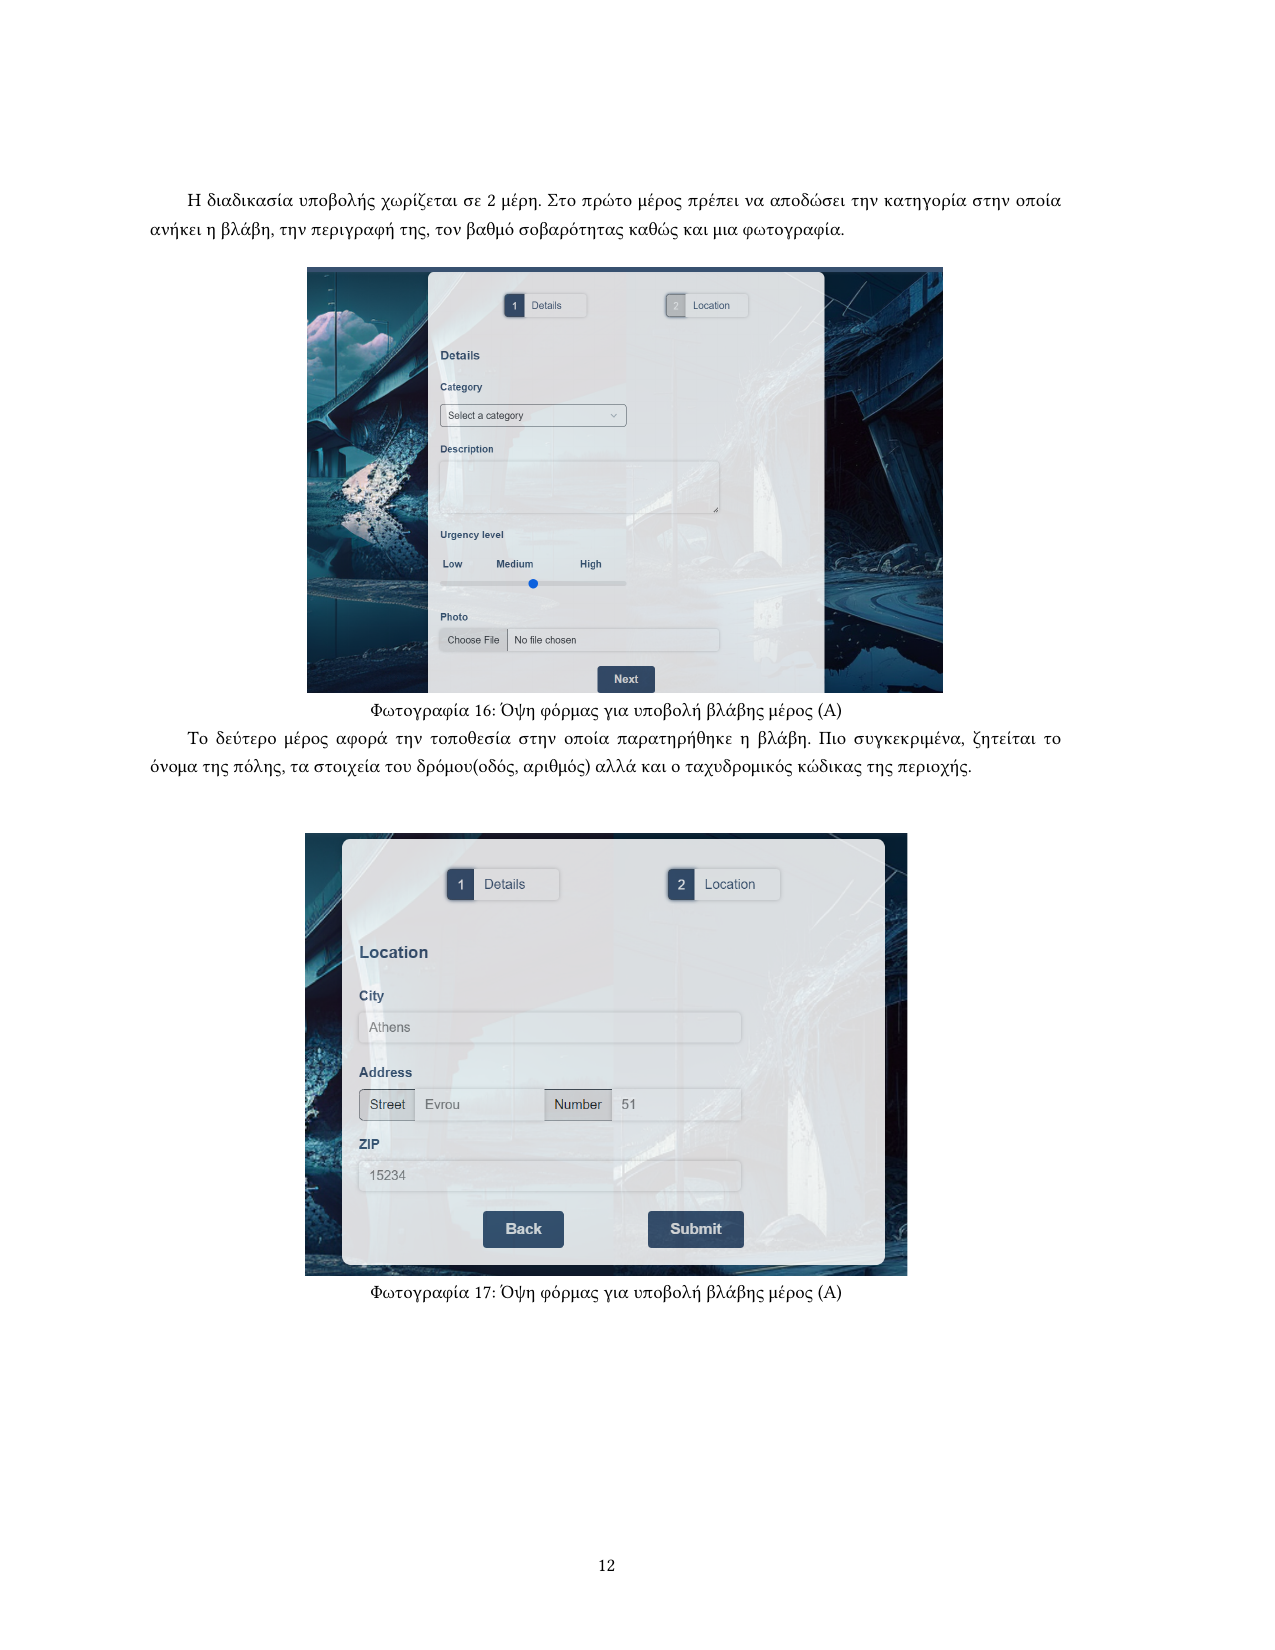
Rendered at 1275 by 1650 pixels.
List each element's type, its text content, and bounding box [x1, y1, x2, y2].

text Η διαδικασία υποβολής χωρίζεται σε 2 μέρη. Στο πρώτο μέρος πρέπει να αποδώσει την κατηγορία στην οποία ανήκει η βλάβη, την περιγραφή της, τον βαθμό σοβαρότητας καθώς και μια φωτογραφία. [150, 183, 1062, 239]
text Φωτογραφία 17: Όψη φόρμας για υποβολή βλάβης μέρος (Α) [150, 1275, 1062, 1303]
picture [305, 833, 908, 1276]
text Το δεύτερο μέρος αφορά την τοποθεσία στην οποία παρατηρήθηκε η βλάβη. Πιο συγκεκριμένα, ζητείται το όνομα της πόλης, τα στοιχεία του δρόμου(οδός, αριθμός) αλλά και ο ταχυδρομικός κώδικας της περιοχής. [150, 721, 1062, 777]
picture [307, 267, 943, 693]
text Φωτογραφία 16: Όψη φόρμας για υποβολή βλάβης μέρος (Α) [150, 693, 1062, 721]
